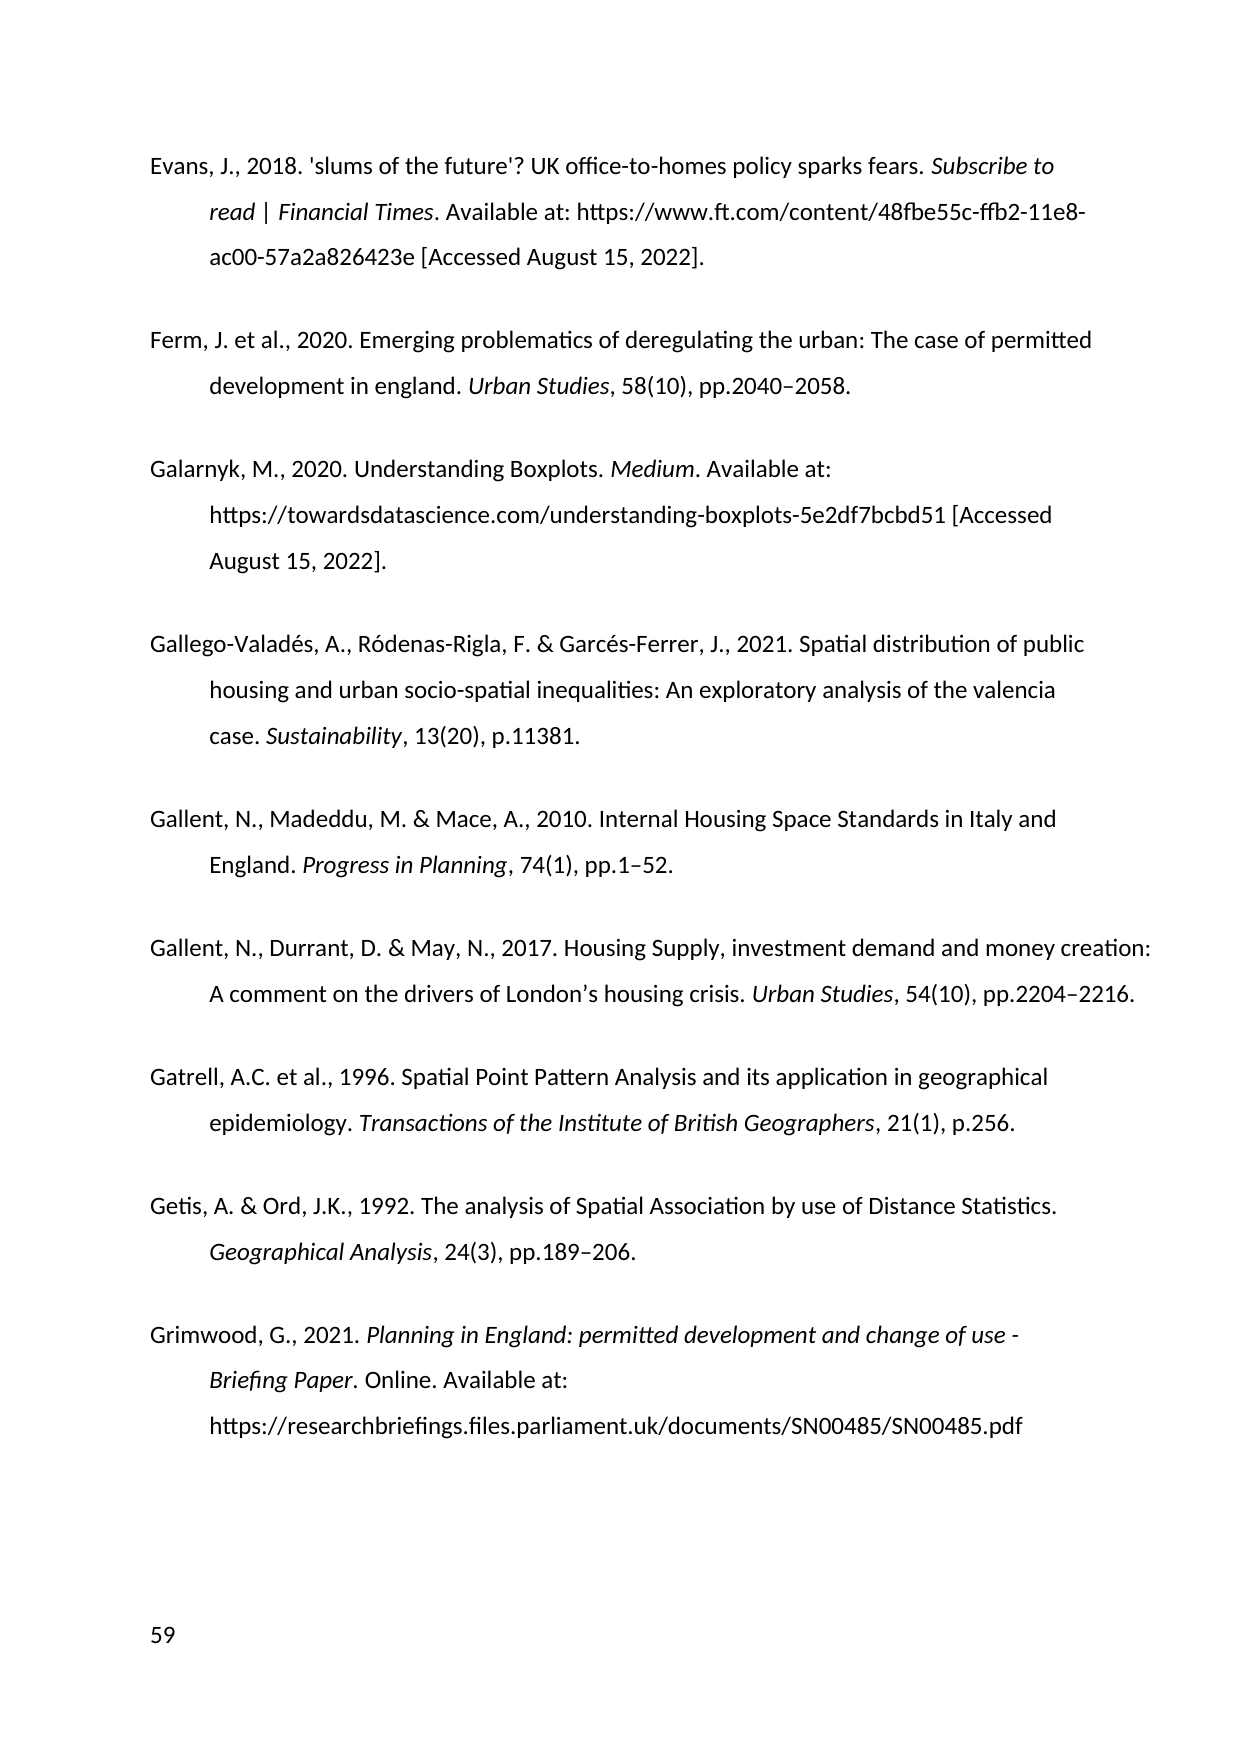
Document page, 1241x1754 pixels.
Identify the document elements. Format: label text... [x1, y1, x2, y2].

text Gallego-Valadés, A., Ródenas-Rigla, F. & Garcés-Ferrer, J., 2021. Spatial distribution of public housing and urban socio-spatial inequalities: An exploratory analysis of the valencia case. Sustainability, 13(20), p.11381. [150, 628, 1090, 750]
text Galarnyk, M., 2020. Understanding Boxplots. Medium. Available at: https://towardsdatascience.com/understanding-boxplots-5e2df7bcbd51 [Accessed August 15, 2022]. [150, 454, 1090, 576]
text Grimwood, G., 2021. Planning in England: permitted development and change of use - Briefing Paper. Online. Available at: https://researchbriefings.files.parliament.uk/documents/SN00485/SN00485.pdf [150, 1319, 1090, 1441]
text Evans, J., 2018. 'slums of the future'? UK office-to-homes policy sparks fears. Subscribe to read | Financial Times. Available at: https://www.ft.com/content/48fbe55c-ffb2-11e8-ac00-57a2a826423e [Accessed August 15, 2022]. [150, 150, 1090, 272]
text Gallent, N., Madeddu, M. & Mace, A., 2010. Internal Housing Space Standards in Italy and England. Progress in Planning, 74(1), pp.1–52. [150, 803, 1165, 879]
text Gallent, N., Durrant, D. & May, N., 2017. Housing Supply, investment demand and money creation: A comment on the drivers of London’s housing crisis. Urban Studies, 54(10), pp.2204–2216. [150, 932, 1165, 1008]
text Gatrell, A.C. et al., 1996. Spatial Point Pattern Analysis and its application in geographical epidemiology. Transactions of the Institute of British Geographers, 21(1), p.256. [150, 1061, 1090, 1137]
text Ferm, J. et al., 2020. Emerging problematics of deregulating the urban: The case of permitted development in england. Urban Studies, 58(10), pp.2040–2058. [150, 325, 1165, 401]
text Getis, A. & Ord, J.K., 1992. The analysis of Spatial Association by use of Distance Statistics. Geographical Analysis, 24(3), pp.189–206. [150, 1190, 1090, 1266]
